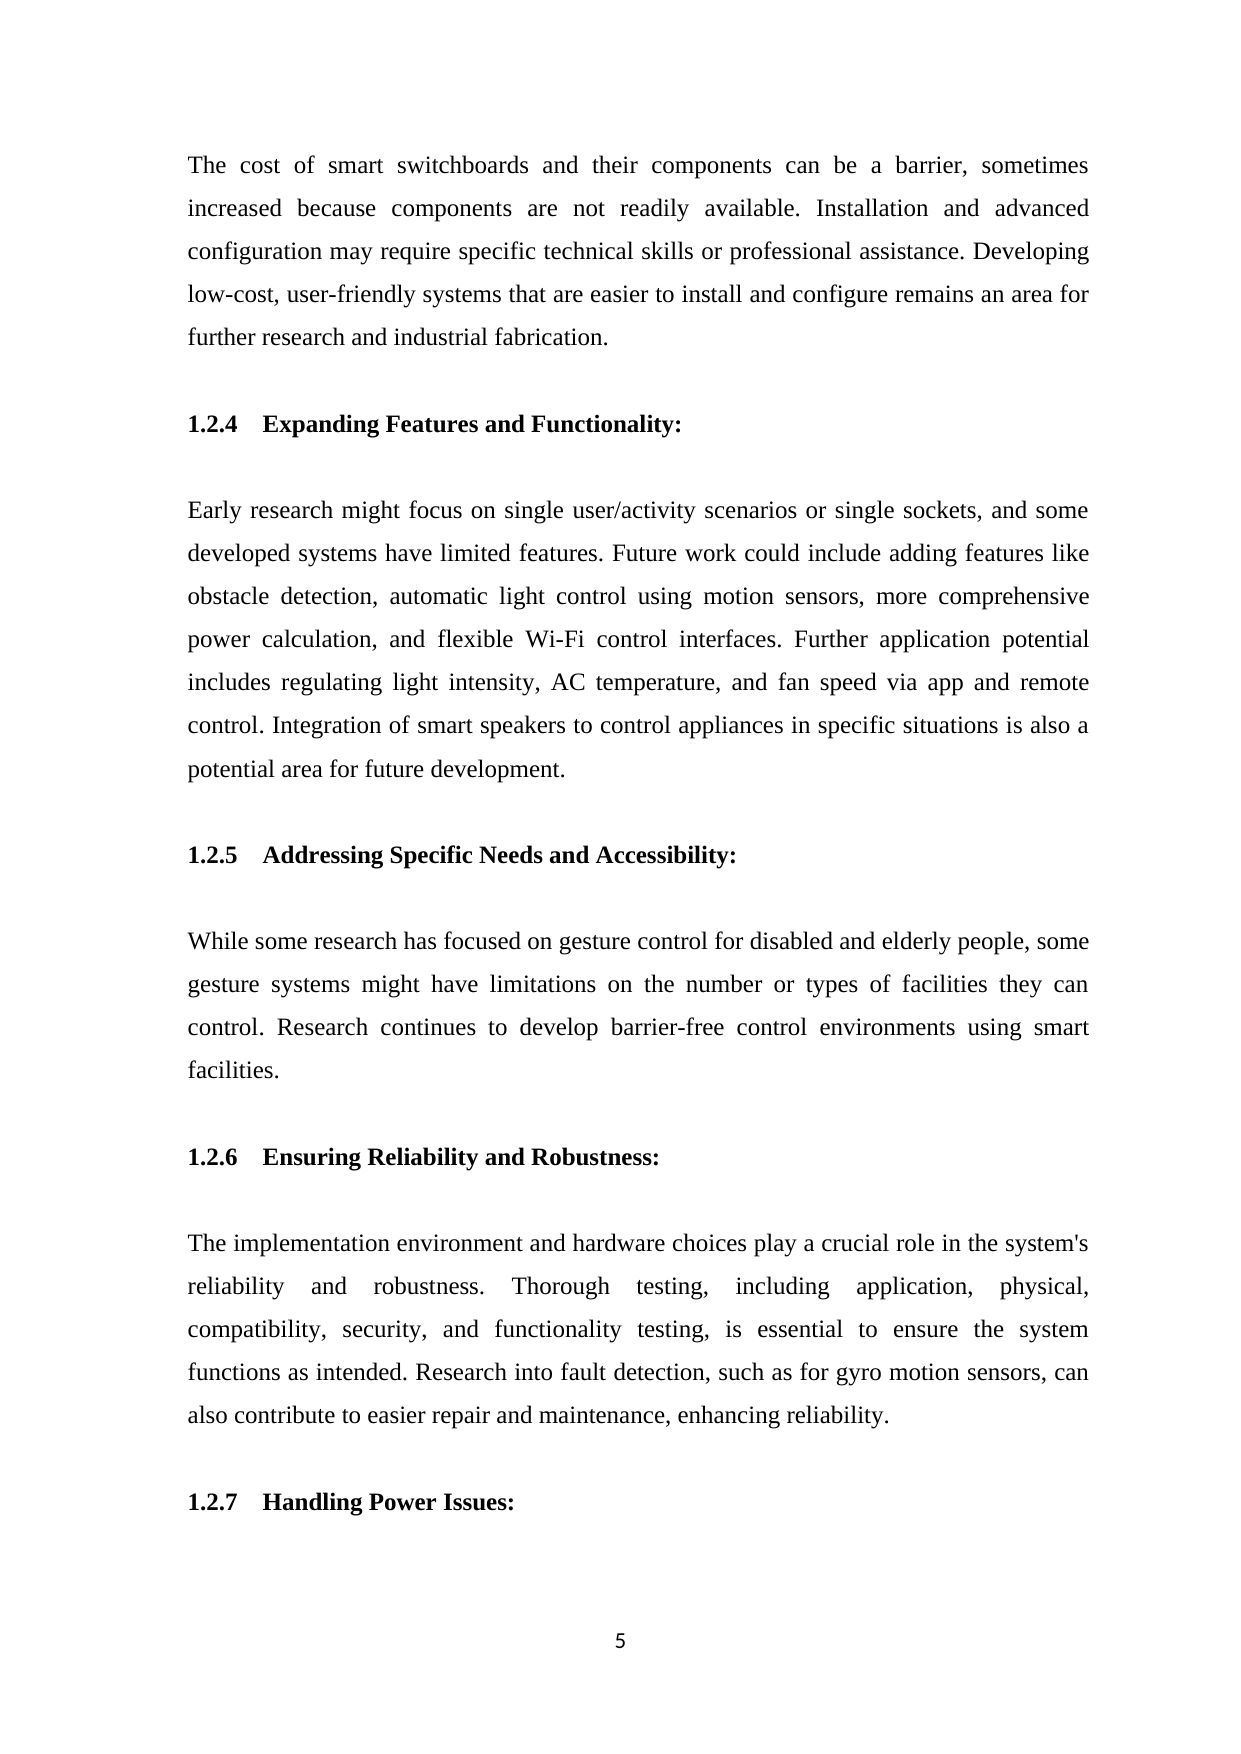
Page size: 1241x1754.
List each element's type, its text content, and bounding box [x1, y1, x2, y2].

list Handling Power Issues: [187, 1487, 1090, 1516]
list Ensuring Reliability and Robustness: [187, 1142, 1090, 1171]
text Early research might focus on single user/activity scenarios or single sockets, and some developed systems have limited features. Future work could include adding features like obstacle detection, automatic light control using motion sensors, more comprehensive power calculation, and flexible Wi-Fi control interfaces. Further application potential includes regulating light intensity, AC temperature, and fan speed via app and remote control. Integration of smart speakers to control appliances in specific situations is also a potential area for future development. [187, 495, 1090, 782]
text The implementation environment and hardware choices play a crucial role in the system's reliability and robustness. Thorough testing, including application, physical, compatibility, security, and functionality testing, is essential to ensure the system functions as intended. Research into fault detection, such as for gyro motion sensors, can also contribute to easier repair and maintenance, enhancing reliability. [187, 1228, 1090, 1429]
list Expanding Features and Functionality: [187, 409, 1090, 437]
text The cost of smart switchboards and their components can be a barrier, sometimes increased because components are not readily available. Installation and advanced configuration may require specific technical skills or professional assistance. Developing low-cost, user-friendly systems that are easier to install and configure remains an area for further research and industrial fabrication. [187, 150, 1090, 351]
text While some research has focused on gesture control for disabled and elderly people, some gesture systems might have limitations on the number or types of facilities they can control. Research continues to develop barrier-free control environments using smart facilities. [187, 926, 1090, 1084]
list Addressing Specific Needs and Accessibility: [187, 840, 1090, 869]
